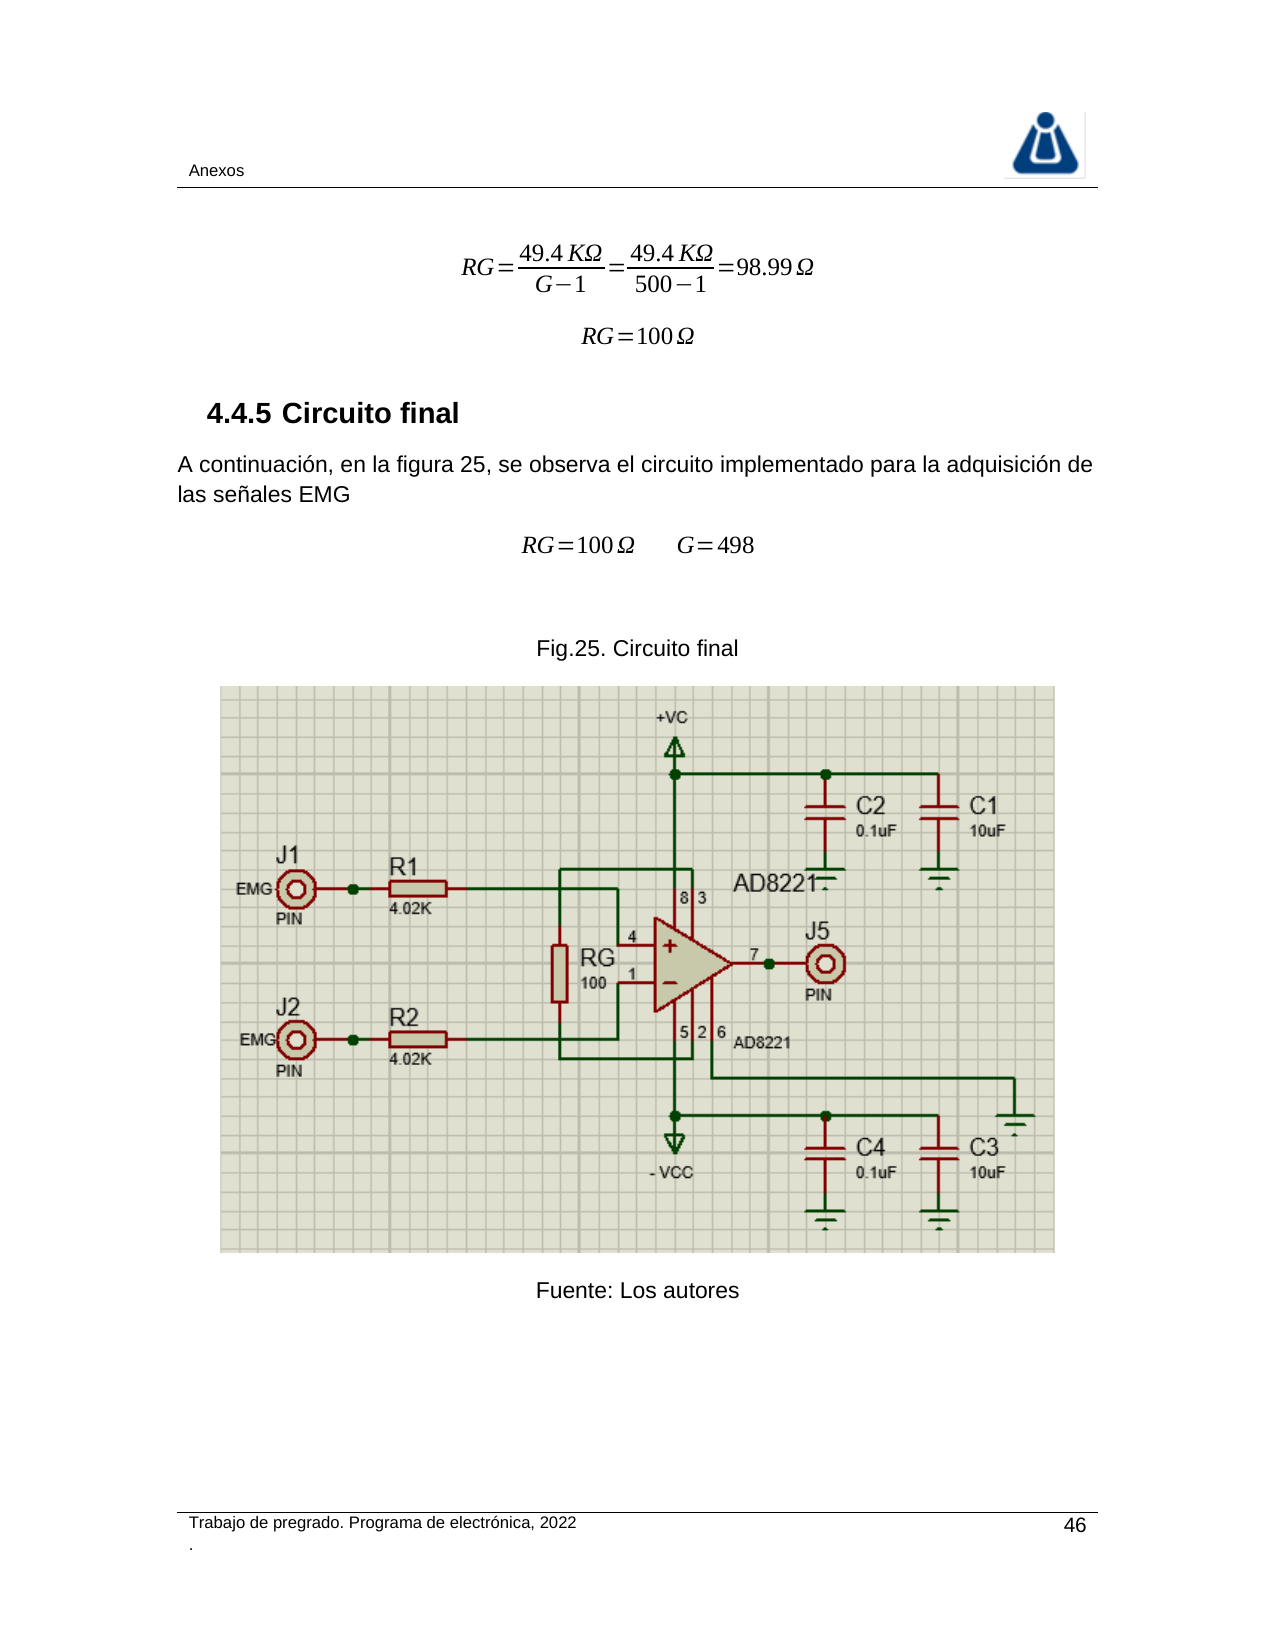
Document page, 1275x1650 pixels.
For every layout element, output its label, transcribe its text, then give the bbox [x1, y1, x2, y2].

text A continuación, en la figura 25, se observa el circuito implementado para la adquisición de las señales EMG [177, 451, 1098, 507]
picture [220, 686, 1055, 1253]
text Fig.25. Circuito final [177, 635, 1098, 661]
text Fuente: Los autores [177, 1277, 1098, 1303]
subtitle Circuito final [207, 396, 1098, 430]
picture [1003, 112, 1087, 180]
